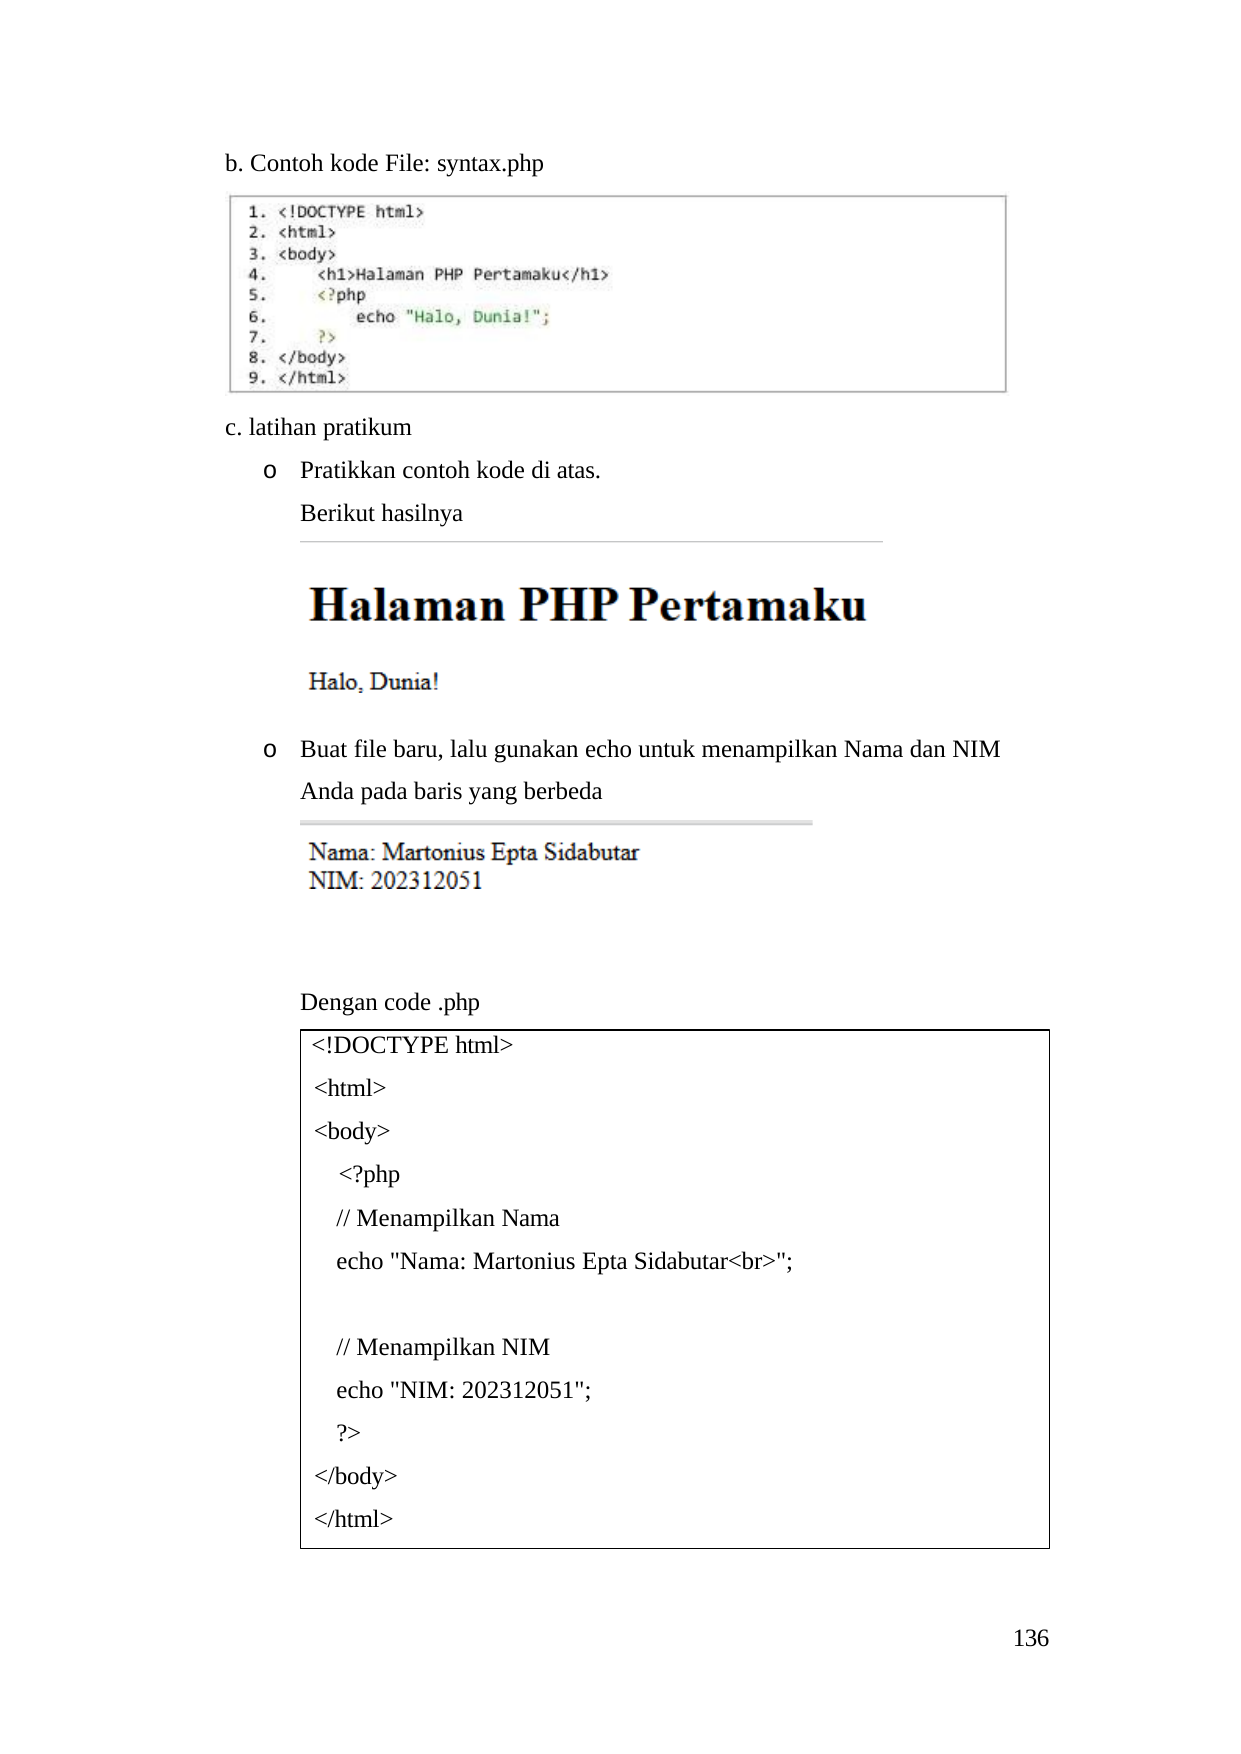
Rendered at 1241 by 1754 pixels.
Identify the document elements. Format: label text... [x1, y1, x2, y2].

text Dengan code .php [300, 987, 1137, 1015]
picture [300, 541, 883, 693]
text Berikut hasilnya [300, 498, 1137, 527]
list Contoh kode File: syntax.php [225, 148, 1137, 177]
list Pratikkan contoh kode di atas. [262, 455, 1137, 486]
picture [300, 820, 813, 889]
list Buat file baru, lalu gunakan echo untuk menampilkan Nama dan NIM Anda pada baris yang berbeda [262, 734, 1050, 805]
picture [225, 191, 1010, 396]
